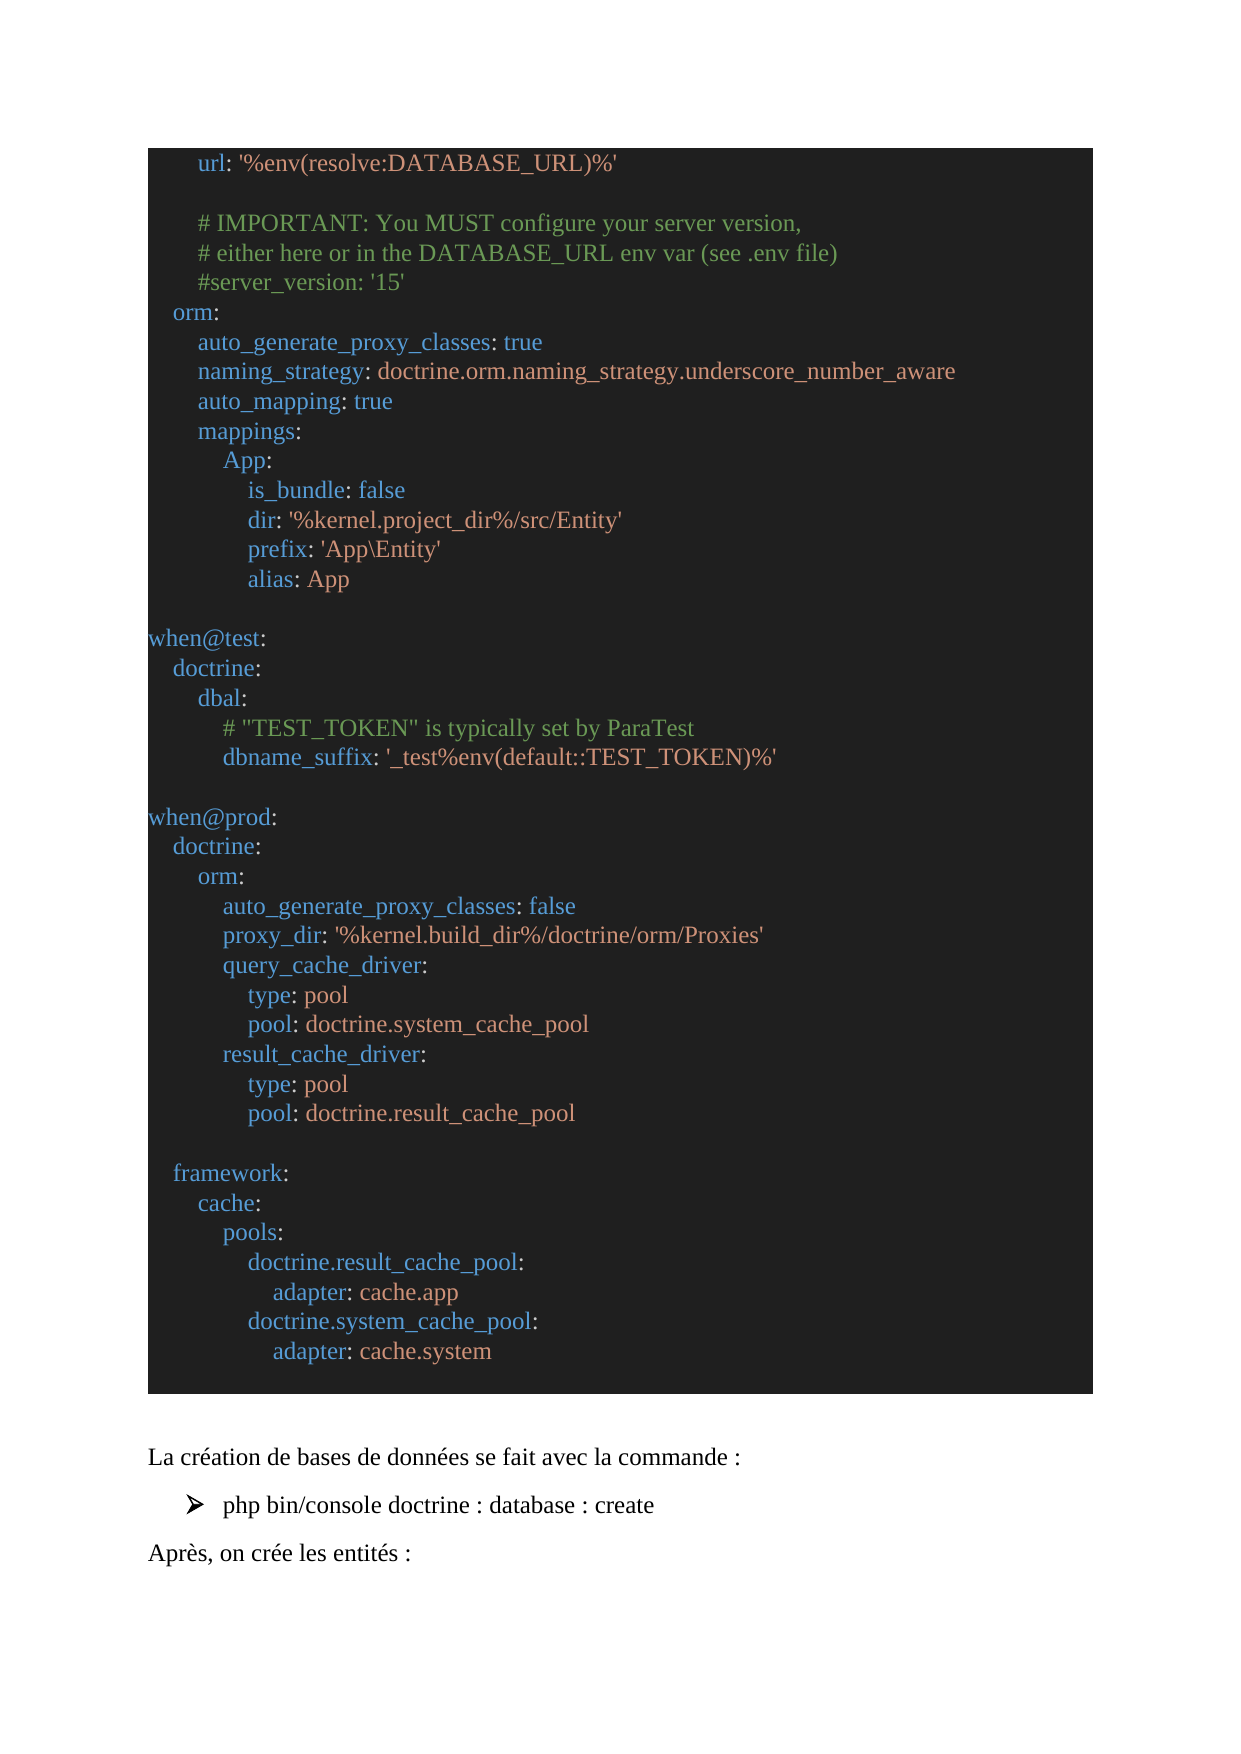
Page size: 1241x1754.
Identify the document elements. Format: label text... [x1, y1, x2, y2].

text type: pool [148, 979, 1093, 1008]
text #server_version: '15' [148, 266, 1093, 296]
text framework: [148, 1157, 1093, 1187]
text mappings: [148, 415, 1093, 444]
text proxy_dir: '%kernel.build_dir%/doctrine/orm/Proxies' [148, 919, 1093, 949]
text dbname_suffix: '_test%env(default::TEST_TOKEN)%' [148, 741, 1093, 771]
text prefix: 'App\Entity' [148, 533, 1093, 563]
text is_bundle: false [148, 474, 1093, 504]
text dbal: [148, 682, 1093, 712]
text # "TEST_TOKEN" is typically set by ParaTest [148, 712, 1093, 741]
text Après, on crée les entités : [148, 1538, 1093, 1566]
text naming_strategy: doctrine.orm.naming_strategy.underscore_number_aware [148, 355, 1093, 385]
text dir: '%kernel.project_dir%/src/Entity' [148, 504, 1093, 533]
text doctrine.result_cache_pool: [148, 1246, 1093, 1276]
text # IMPORTANT: You MUST configure your server version, [148, 207, 1093, 237]
text doctrine: [148, 652, 1093, 682]
text orm: [148, 860, 1093, 890]
text type: pool [148, 1068, 1093, 1098]
text when@test: [148, 623, 1093, 652]
text alias: App [148, 563, 1093, 593]
text doctrine: [148, 830, 1093, 860]
text result_cache_driver: [148, 1038, 1093, 1068]
text url: '%env(resolve:DATABASE_URL)%' [148, 148, 1093, 177]
text doctrine.system_cache_pool: [148, 1305, 1093, 1335]
text pools: [148, 1216, 1093, 1246]
text when@prod: [148, 801, 1093, 830]
text La création de bases de données se fait avec la commande : [148, 1442, 1093, 1471]
text adapter: cache.system [148, 1335, 1093, 1365]
text App: [148, 444, 1093, 474]
text cache: [148, 1187, 1093, 1216]
text query_cache_driver: [148, 949, 1093, 979]
text auto_generate_proxy_classes: false [148, 890, 1093, 919]
text orm: [148, 296, 1093, 326]
text auto_generate_proxy_classes: true [148, 326, 1093, 355]
text # either here or in the DATABASE_URL env var (see .env file) [148, 237, 1093, 266]
text adapter: cache.app [148, 1276, 1093, 1305]
text pool: doctrine.system_cache_pool [148, 1008, 1093, 1038]
text pool: doctrine.result_cache_pool [148, 1098, 1093, 1127]
text auto_mapping: true [148, 385, 1093, 415]
list php bin/console doctrine : database : create [185, 1490, 1093, 1519]
